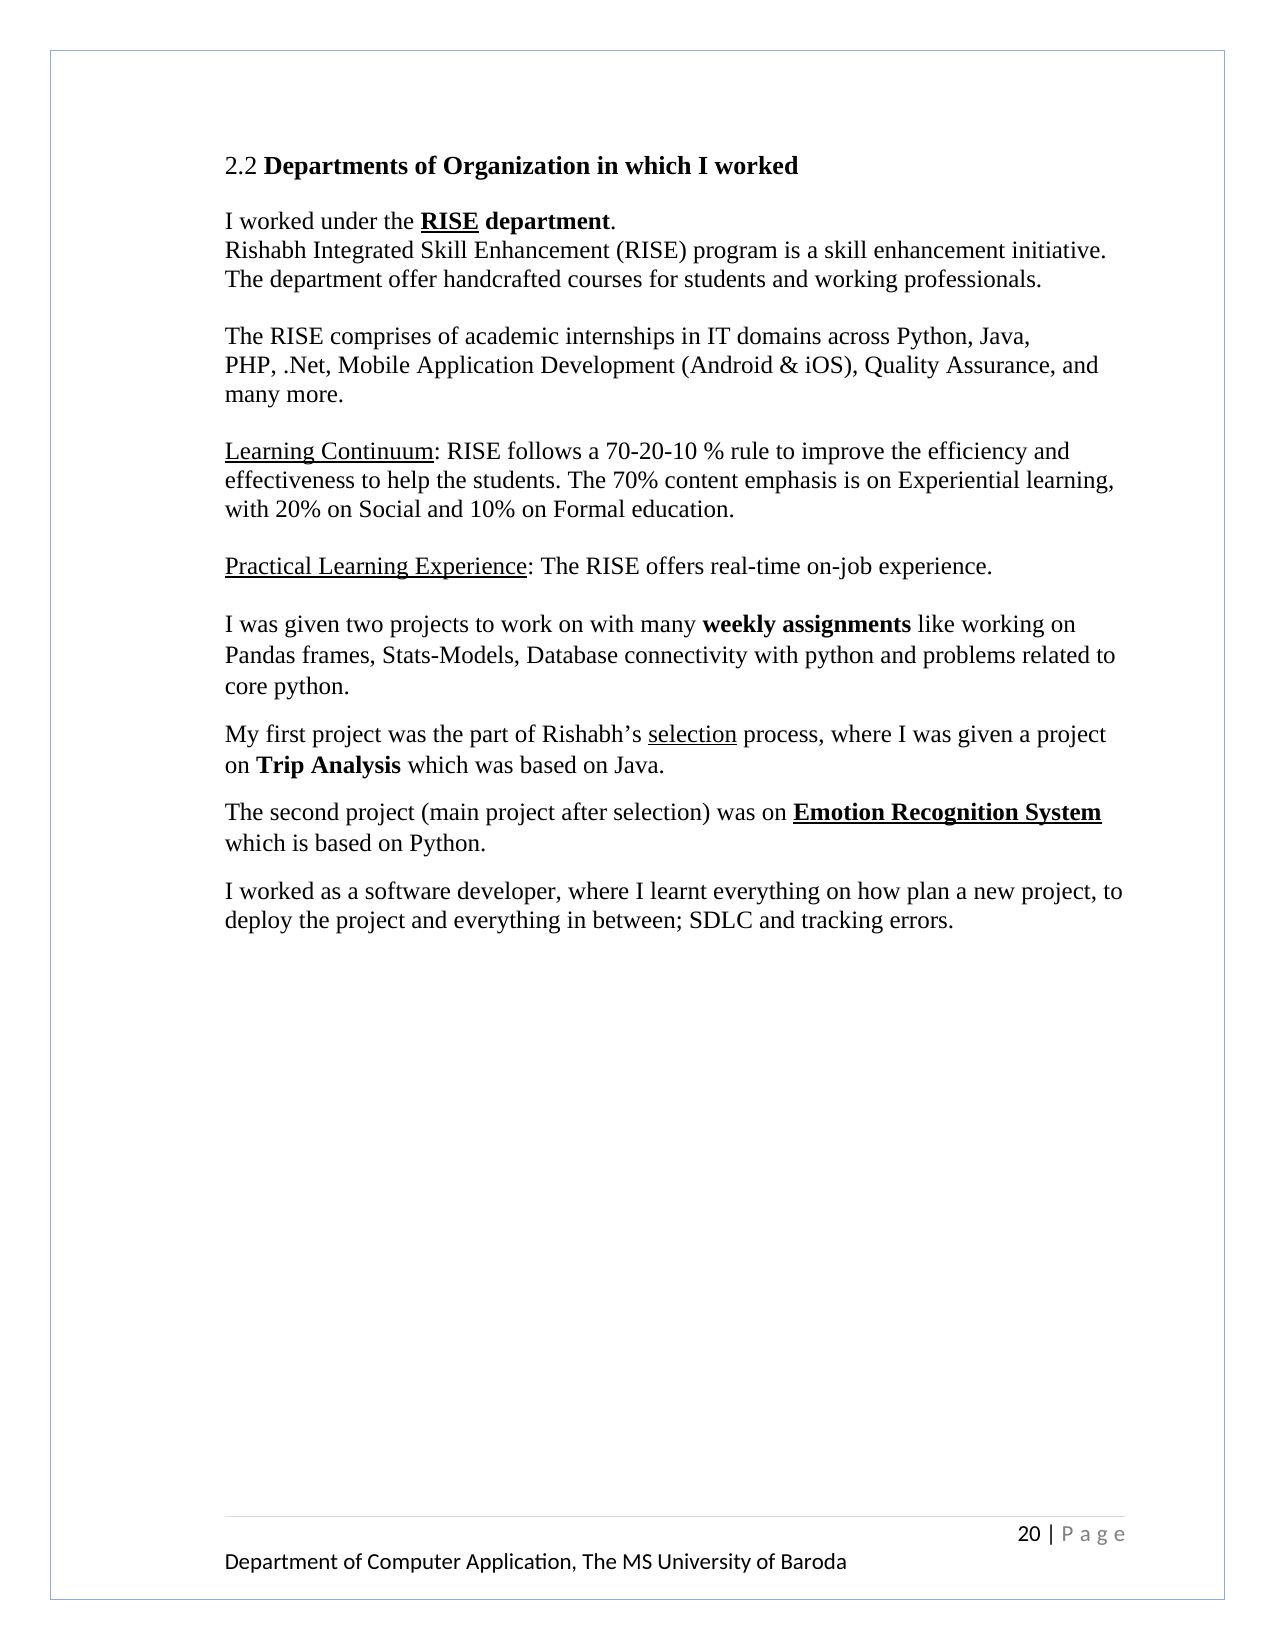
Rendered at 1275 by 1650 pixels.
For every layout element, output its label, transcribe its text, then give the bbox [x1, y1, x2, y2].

text The RISE comprises of academic internships in IT domains across Python, Java, PHP, .Net, Mobile Application Development (Android & iOS), Quality Assurance, and many more. [224, 321, 1125, 408]
text The second project (main project after selection) was on Emotion Recognition System which is based on Python. [224, 797, 1125, 857]
text I worked as a software developer, where I learnt everything on how plan a new project, to deploy the project and everything in between; SDLC and tracking errors. [224, 876, 1125, 934]
text 2.2 Departments of Organization in which I worked [224, 150, 1125, 180]
text My first project was the part of Rishabh’s selection process, where I was given a project on Trip Analysis which was based on Java. [224, 719, 1125, 778]
text Learning Continuum: RISE follows a 70-20-10 % rule to improve the efficiency and effectiveness to help the students. The 70% content emphasis is on Experiential learning, with 20% on Social and 10% on Formal education. [224, 436, 1125, 523]
text Practical Learning Experience: The RISE offers real-time on-job experience. [224, 551, 1125, 580]
text I worked under the RISE department. Rishabh Integrated Skill Enhancement (RISE) program is a skill enhancement initiative. The department offer handcrafted courses for students and working professionals. [224, 206, 1125, 293]
text I was given two projects to work on with many weekly assignments like working on Pandas frames, Stats-Models, Database connectivity with python and problems related to core python. [224, 609, 1125, 700]
